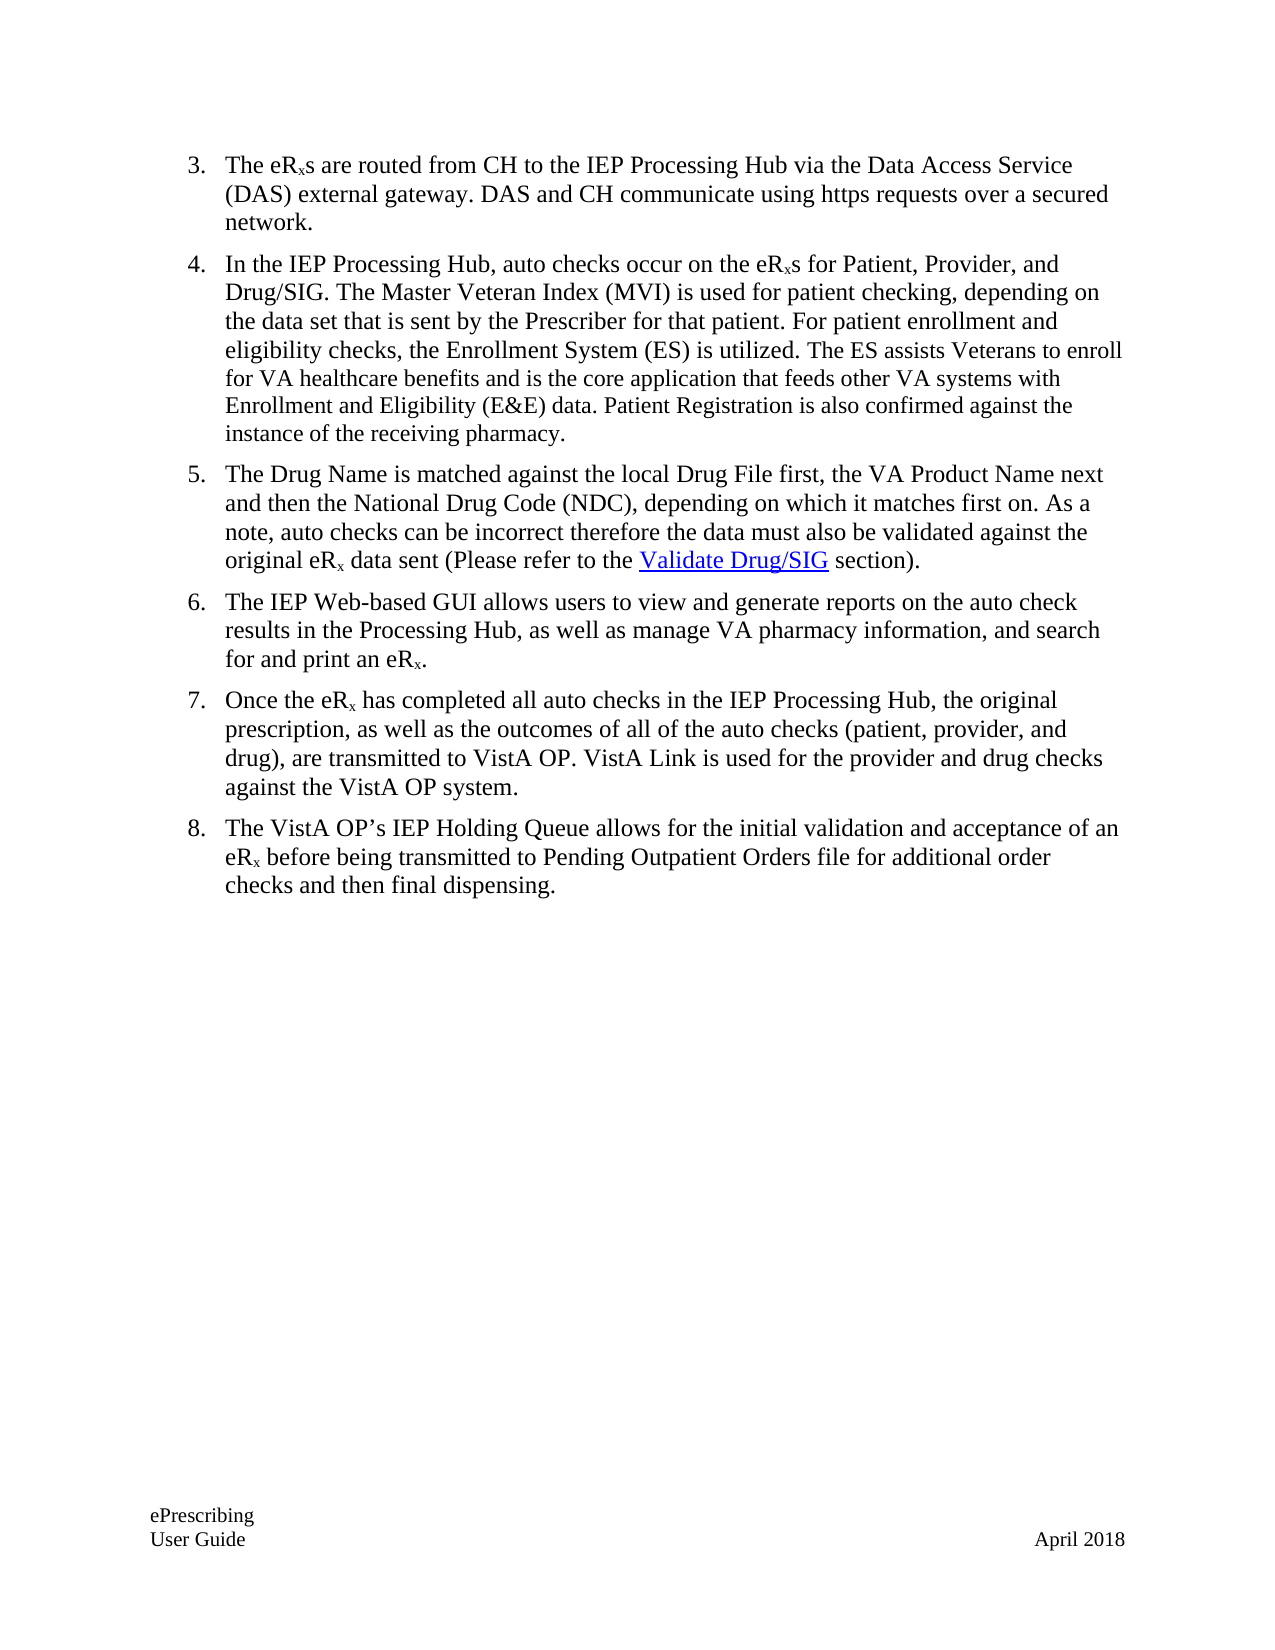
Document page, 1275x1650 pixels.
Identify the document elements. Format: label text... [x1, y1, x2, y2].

text In the IEP Processing Hub, auto checks occur on the eRxs for Patient, Provider, and Drug/SIG. The Master Veteran Index (MVI) is used for patient checking, depending on the data set that is sent by the Prescriber for that patient. For patient enrollment and eligibility checks, the Enrollment System (ES) is utilized. The ES assists Veterans to enroll for VA healthcare benefits and is the core application that feeds other VA systems with Enrollment and Eligibility (E&E) data. Patient Registration is also confirmed against the instance of the receiving pharmacy. [187, 249, 1125, 447]
text The VistA OP’s IEP Holding Queue allows for the initial validation and acceptance of an eRx before being transmitted to Pending Outpatient Orders file for additional order checks and then final dispensing. [187, 813, 1125, 899]
text The Drug Name is matched against the local Drug File first, the VA Product Name next and then the National Drug Code (NDC), depending on which it matches first on. As a note, auto checks can be incorrect therefore the data must also be validated against the original eRx data sent (Please refer to the Validate Drug/SIG section). [187, 459, 1125, 574]
text Once the eRx has completed all auto checks in the IEP Processing Hub, the original prescription, as well as the outcomes of all of the auto checks (patient, provider, and drug), are transmitted to VistA OP. VistA Link is used for the provider and drug checks against the VistA OP system. [187, 685, 1125, 800]
text The IEP Web-based GUI allows users to view and generate reports on the auto check results in the Processing Hub, as well as manage VA pharmacy information, and search for and print an eRx. [187, 587, 1125, 673]
text The eRxs are routed from CH to the IEP Processing Hub via the Data Access Service (DAS) external gateway. DAS and CH communicate using https requests over a secured network. [187, 150, 1125, 236]
